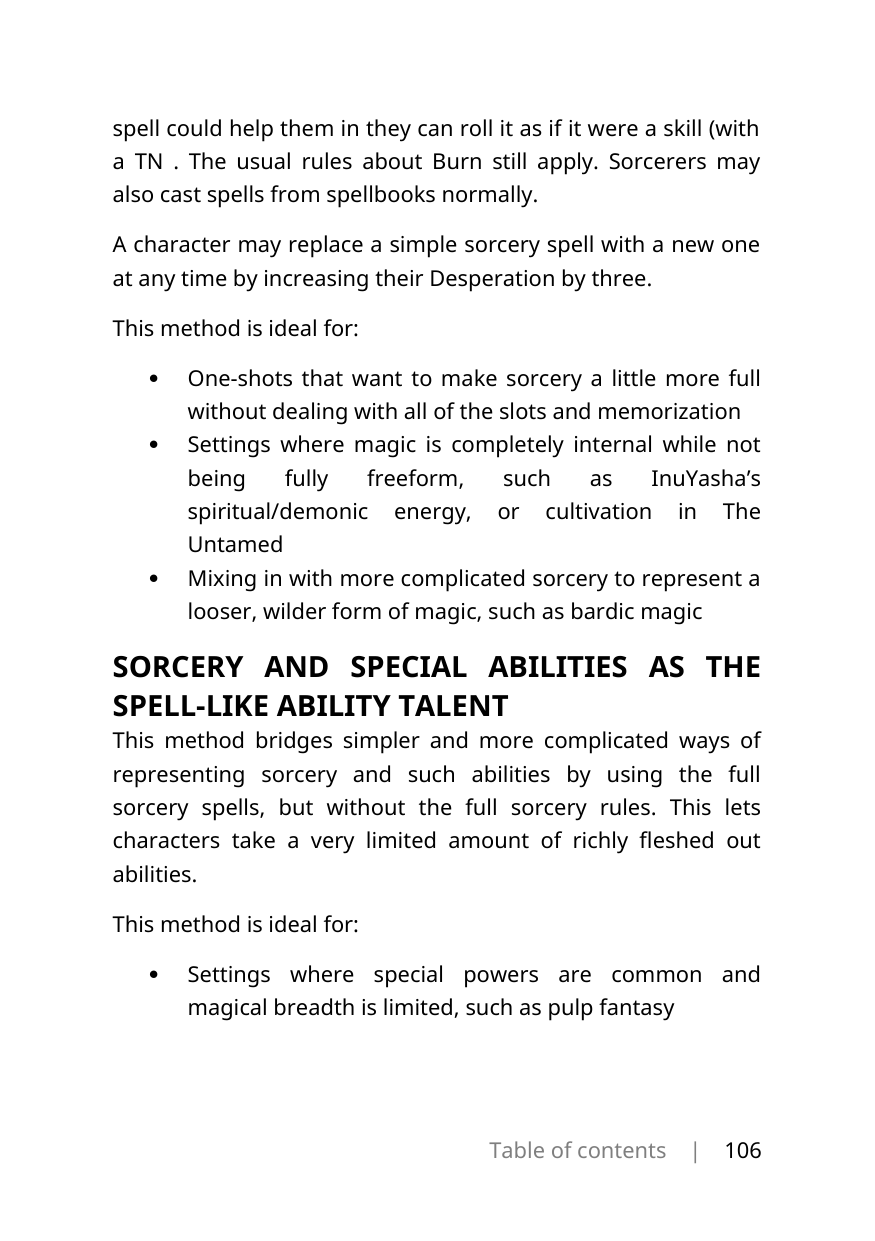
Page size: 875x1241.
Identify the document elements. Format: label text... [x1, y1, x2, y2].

text This method bridges simpler and more complicated ways of representing sorcery and such abilities by using the full sorcery spells, but without the full sorcery rules. This lets characters take a very limited amount of richly fleshed out abilities. [112, 725, 762, 888]
text This method is ideal for: [112, 908, 762, 938]
list One-shots that want to make sorcery a little more full without dealing with all of the slots and memorization [150, 362, 762, 426]
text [112, 112, 762, 209]
list Mixing in with more complicated sorcery to represent a looser, wilder form of magic, such as bardic magic [150, 562, 762, 626]
text A character may replace a simple sorcery spell with a new one at any time by increasing their Desperation by three. [112, 229, 762, 292]
list Settings where magic is completely internal while not being fully freeform, such as InuYasha’s spiritual/demonic energy, or cultivation in The Untamed [150, 429, 762, 559]
subtitle Sorcery and special abilities as the Spell-like Ability talent [112, 646, 762, 725]
text This method is ideal for: [112, 312, 762, 342]
list Settings where special powers are common and magical breadth is limited, such as pulp fantasy [150, 958, 762, 1022]
